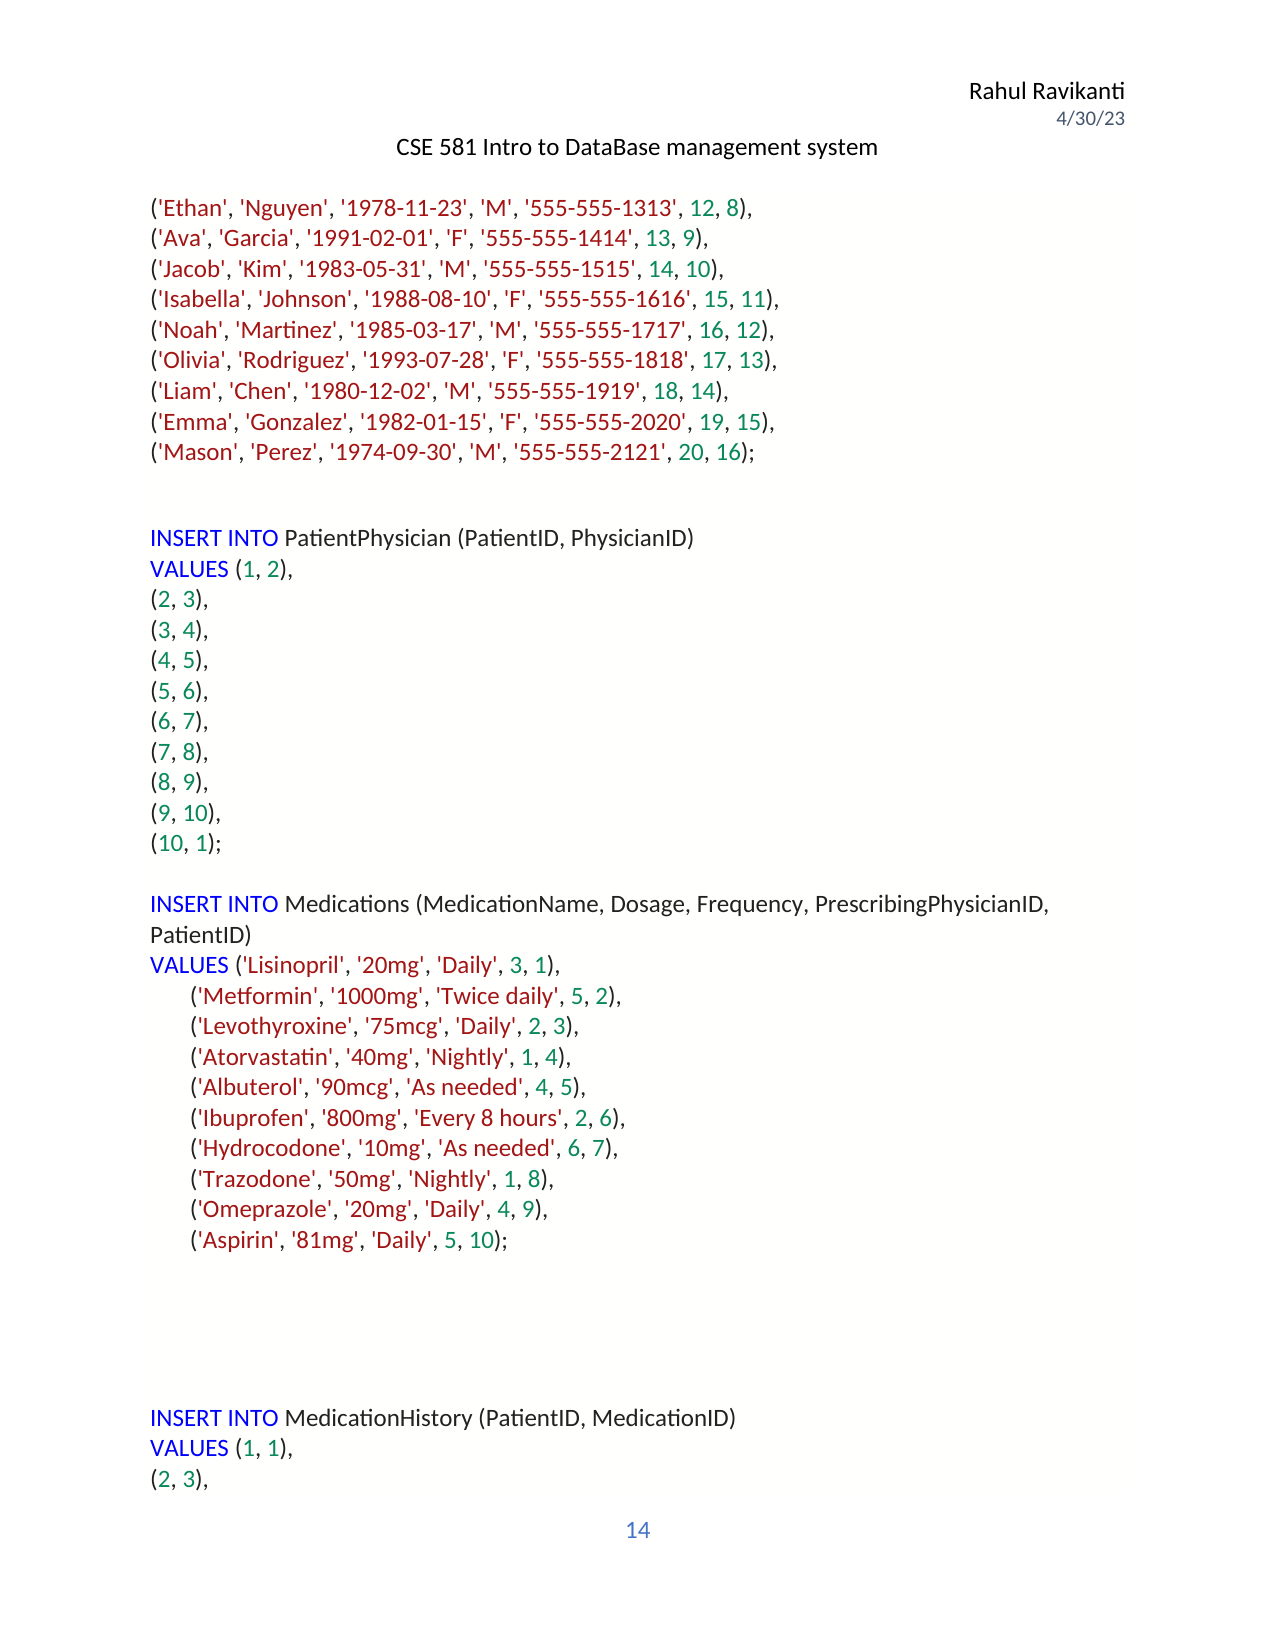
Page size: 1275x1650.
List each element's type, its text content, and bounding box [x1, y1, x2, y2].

text ('Albuterol', '90mcg', 'As needed', 4, 5), [150, 1072, 1125, 1102]
text ('Trazodone', '50mg', 'Nightly', 1, 8), [150, 1163, 1125, 1194]
text (2, 3), [150, 1463, 1125, 1493]
text INSERT INTO MedicationHistory (PatientID, MedicationID) [150, 1402, 1125, 1432]
text VALUES ('Lisinopril', '20mg', 'Daily', 3, 1), [150, 949, 1125, 980]
text ('Noah', 'Martinez', '1985-03-17', 'M', '555-555-1717', 16, 12), [150, 314, 1125, 344]
text ('Metformin', '1000mg', 'Twice daily', 5, 2), [150, 980, 1125, 1011]
text (8, 9), [150, 766, 1125, 797]
text (2, 3), [150, 583, 1125, 614]
text ('Ava', 'Garcia', '1991-02-01', 'F', '555-555-1414', 13, 9), [150, 222, 1125, 253]
text ('Emma', 'Gonzalez', '1982-01-15', 'F', '555-555-2020', 19, 15), [150, 406, 1125, 436]
text (6, 7), [150, 705, 1125, 736]
text INSERT INTO PatientPhysician (PatientID, PhysicianID) [150, 522, 1125, 553]
text (3, 4), [150, 614, 1125, 644]
text ('Hydrocodone', '10mg', 'As needed', 6, 7), [150, 1133, 1125, 1163]
text (4, 5), [150, 644, 1125, 675]
text ('Olivia', 'Rodriguez', '1993-07-28', 'F', '555-555-1818', 17, 13), [150, 344, 1125, 375]
text ('Ethan', 'Nguyen', '1978-11-23', 'M', '555-555-1313', 12, 8), [150, 192, 1125, 222]
text ('Jacob', 'Kim', '1983-05-31', 'M', '555-555-1515', 14, 10), [150, 253, 1125, 283]
text (10, 1); [150, 827, 1125, 858]
text (5, 6), [150, 675, 1125, 705]
text ('Atorvastatin', '40mg', 'Nightly', 1, 4), [150, 1041, 1125, 1072]
text INSERT INTO Medications (MedicationName, Dosage, Frequency, PrescribingPhysicianID, PatientID) [150, 888, 1125, 949]
text VALUES (1, 2), [150, 553, 1125, 583]
text (7, 8), [150, 736, 1125, 766]
text ('Ibuprofen', '800mg', 'Every 8 hours', 2, 6), [150, 1102, 1125, 1133]
text ('Aspirin', '81mg', 'Daily', 5, 10); [150, 1224, 1125, 1255]
text ('Isabella', 'Johnson', '1988-08-10', 'F', '555-555-1616', 15, 11), [150, 283, 1125, 314]
text ('Mason', 'Perez', '1974-09-30', 'M', '555-555-2121', 20, 16); [150, 436, 1125, 467]
text ('Liam', 'Chen', '1980-12-02', 'M', '555-555-1919', 18, 14), [150, 375, 1125, 406]
text ('Omeprazole', '20mg', 'Daily', 4, 9), [150, 1194, 1125, 1224]
text VALUES (1, 1), [150, 1432, 1125, 1463]
text (9, 10), [150, 797, 1125, 827]
text ('Levothyroxine', '75mcg', 'Daily', 2, 3), [150, 1011, 1125, 1041]
